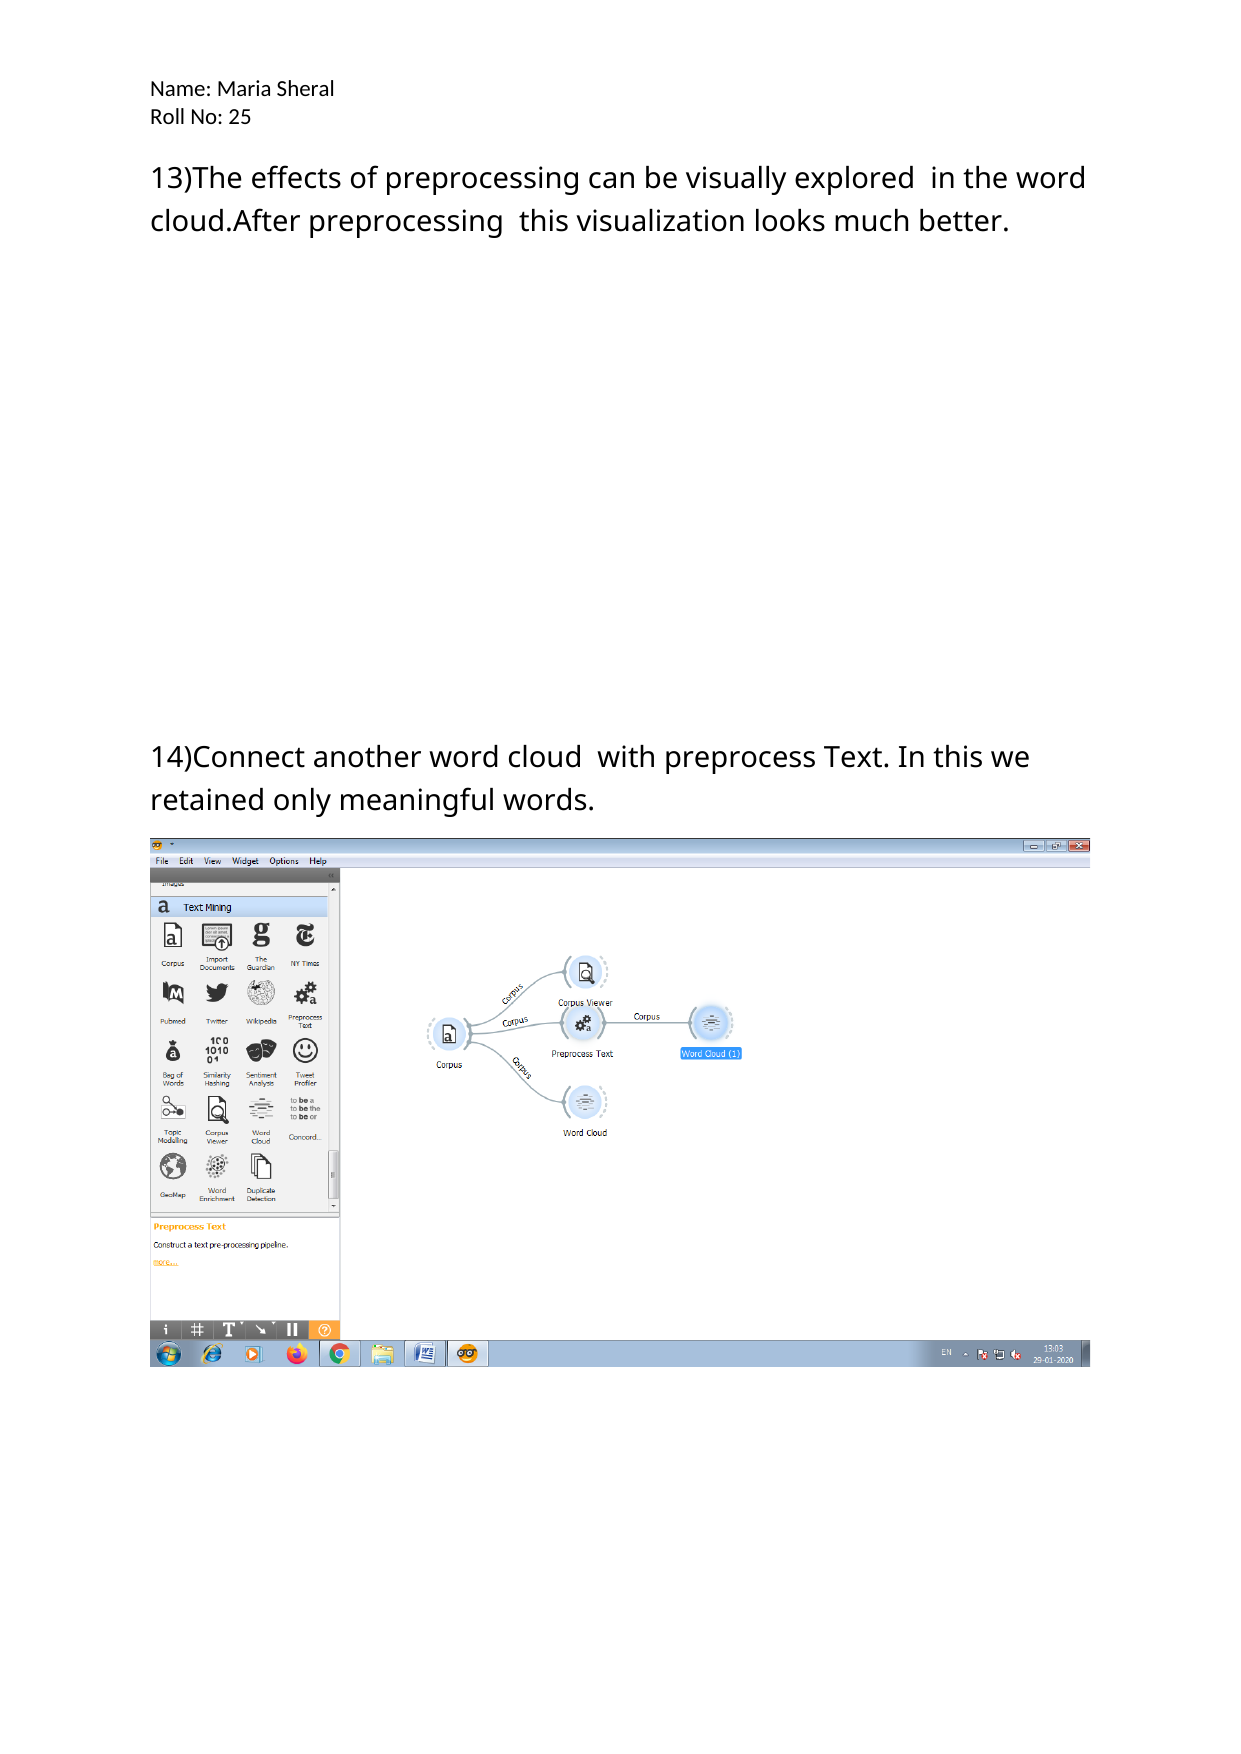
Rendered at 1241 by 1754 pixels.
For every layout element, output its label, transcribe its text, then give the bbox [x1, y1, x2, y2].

picture [150, 838, 1091, 1367]
text 13)The effects of preprocessing can be visually explored in the word cloud.After preprocessing this visualization looks much better. [150, 158, 1090, 240]
text 14)Connect another word cloud with preprocess Text. In this we retained only meaningful words. [150, 736, 1090, 818]
